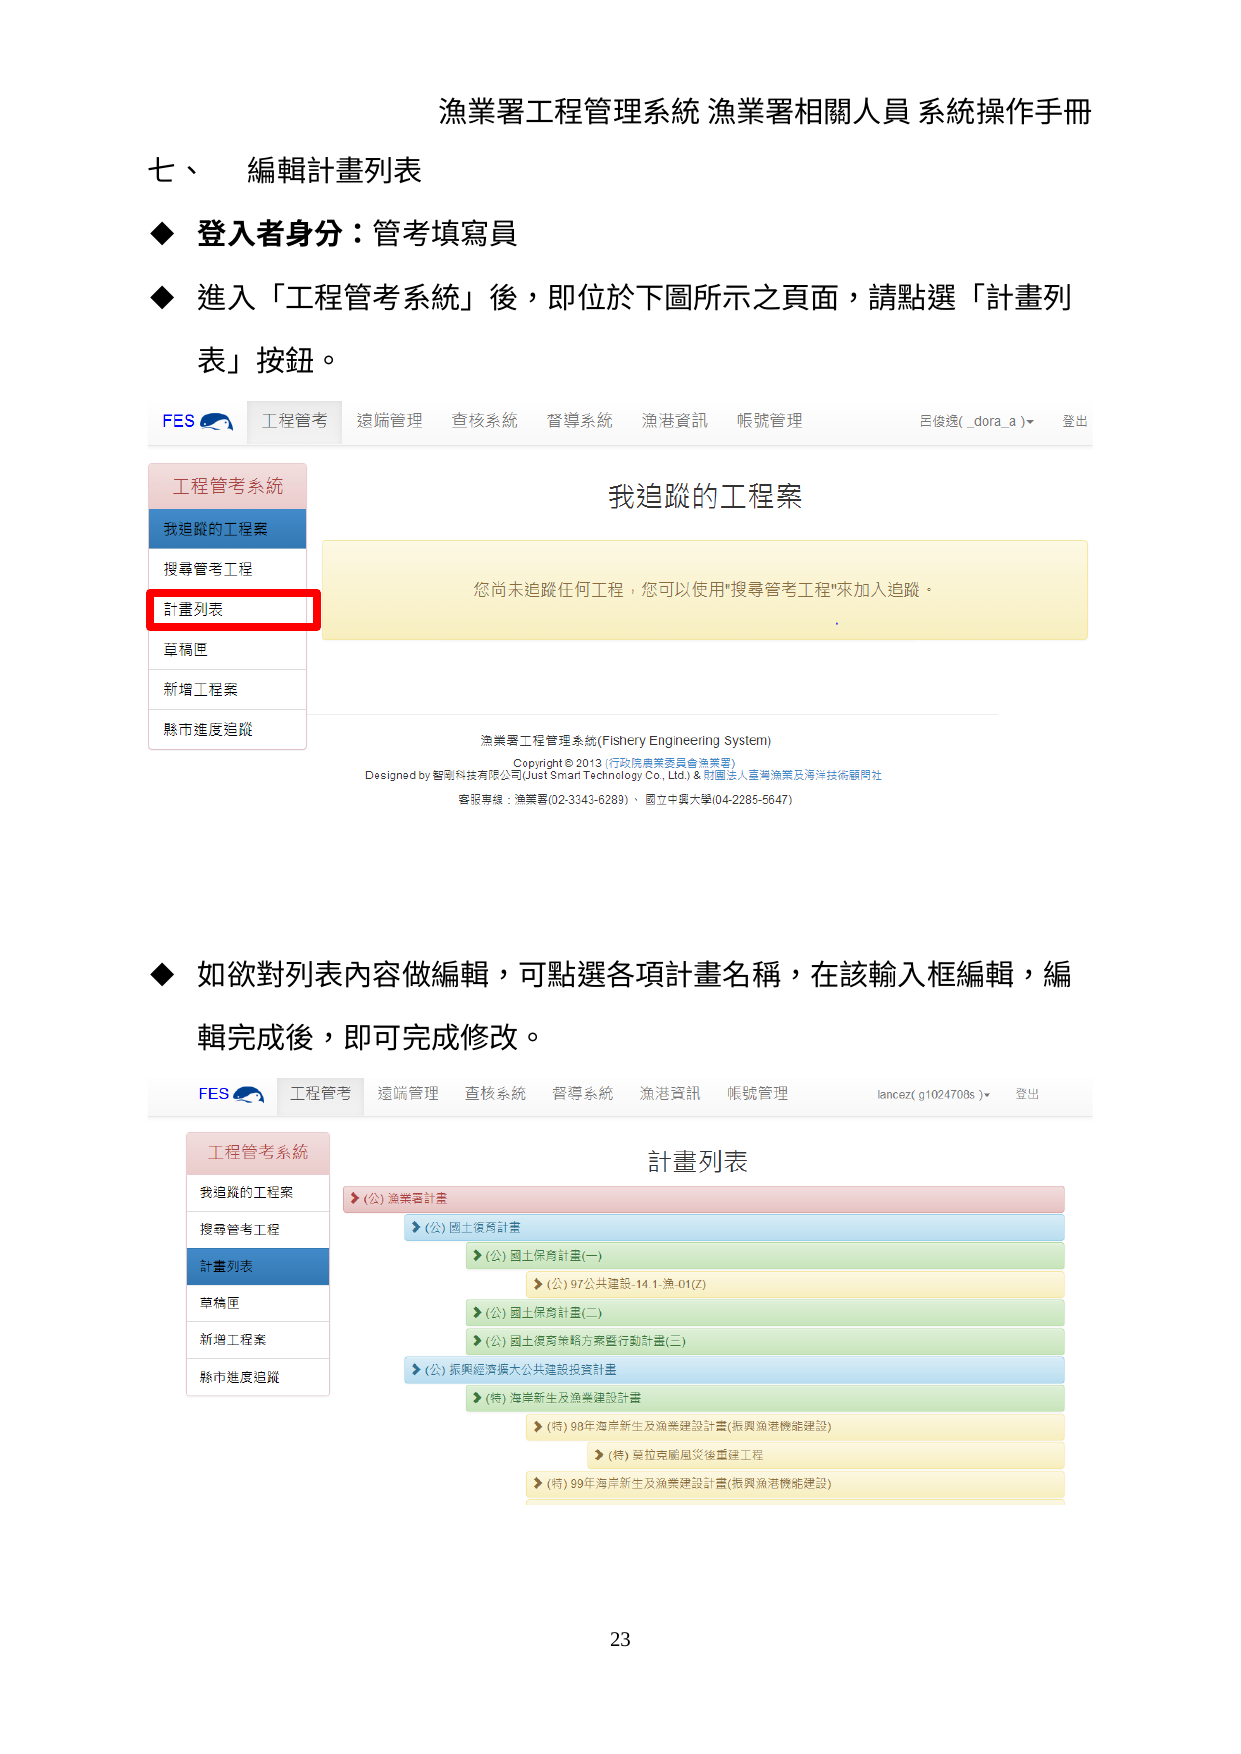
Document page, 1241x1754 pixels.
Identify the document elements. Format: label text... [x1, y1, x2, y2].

picture [147, 401, 1093, 818]
picture [147, 1078, 1093, 1505]
list 進入「工程管考系統」後，即位於下圖所示之頁面，請點選「計畫列表」按鈕。 [148, 274, 1092, 380]
list 登入者身分：管考填寫員 [148, 211, 1092, 253]
picture [154, 597, 313, 623]
list 如欲對列表內容做編輯，可點選各項計畫名稱，在該輸入框編輯，編輯完成後，即可完成修改。 [148, 951, 1092, 1057]
list 編輯計畫列表 [148, 147, 1092, 190]
